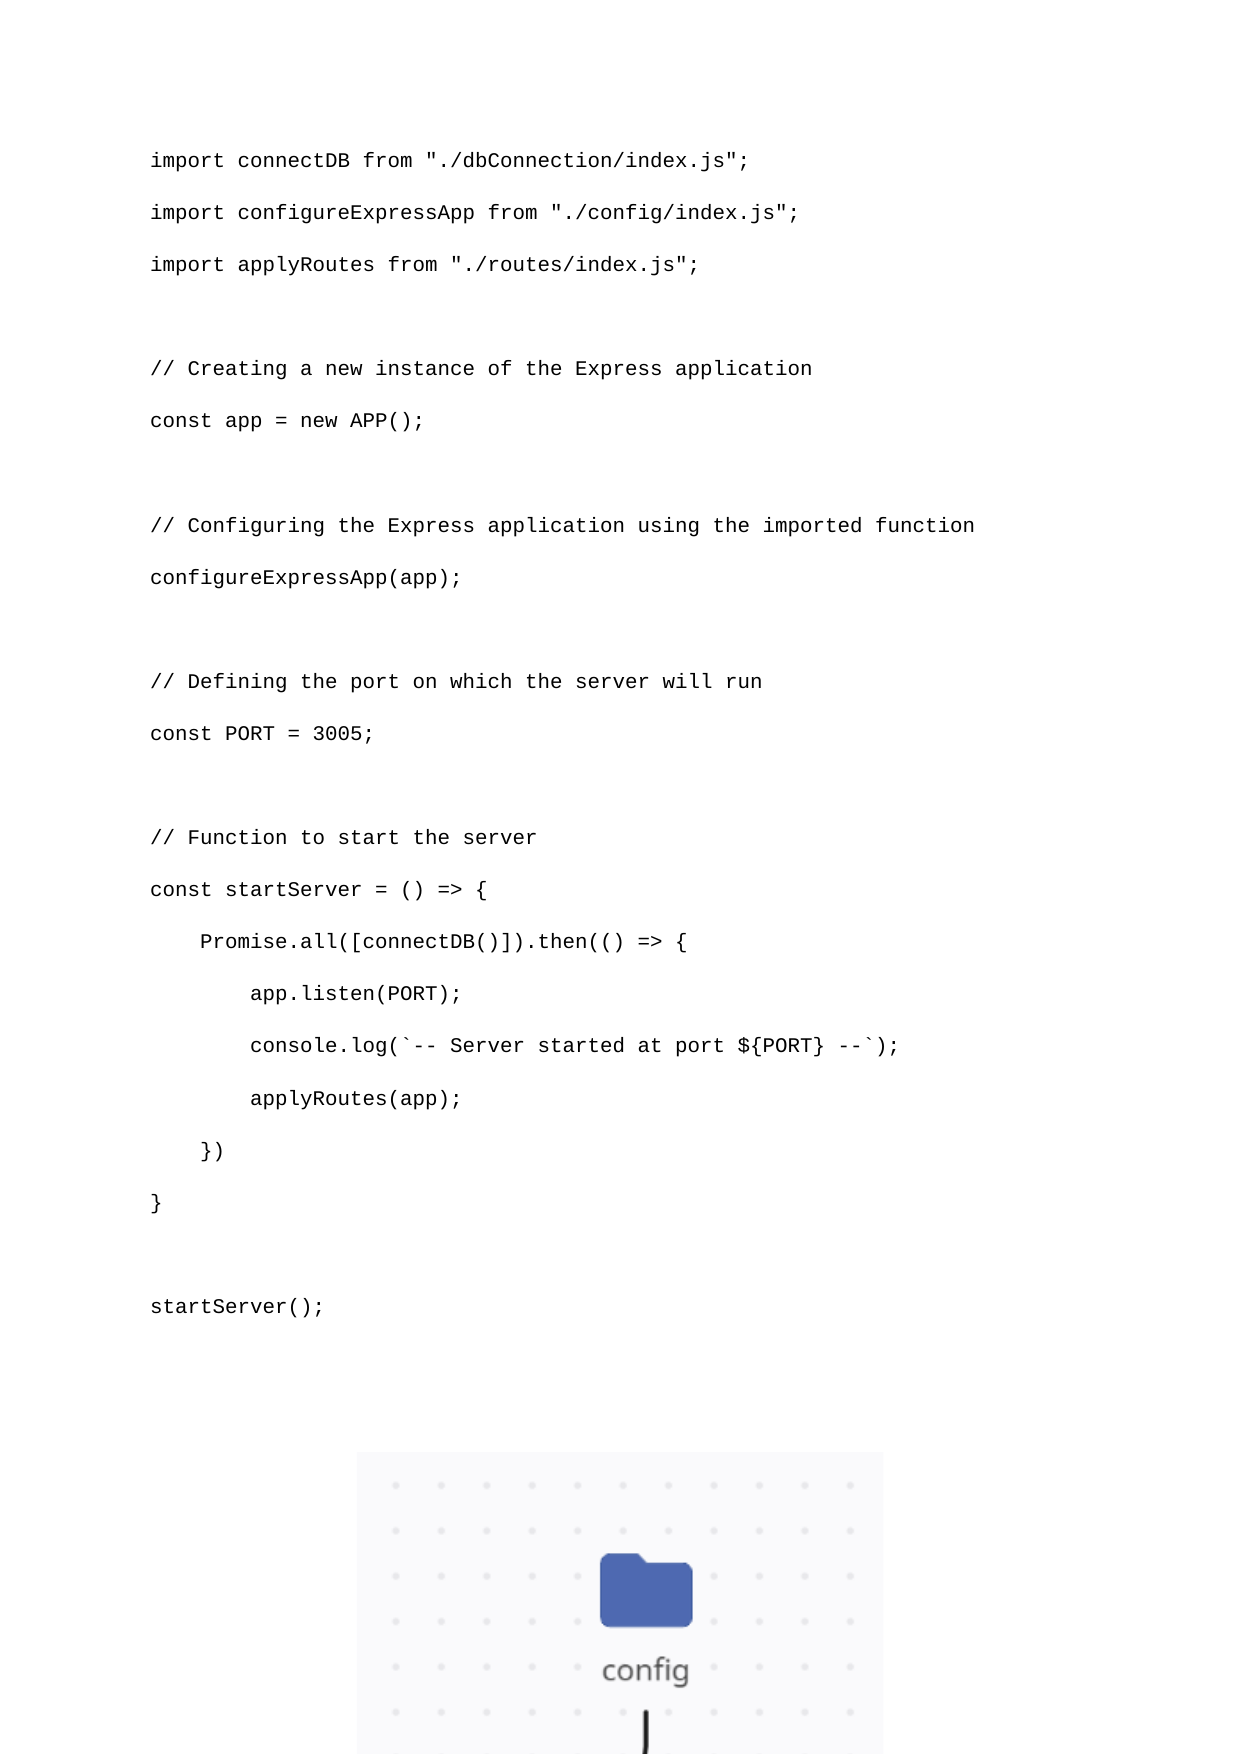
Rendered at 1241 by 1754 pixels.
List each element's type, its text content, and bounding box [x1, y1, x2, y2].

text import connectDB from "./dbConnection/index.js"; [150, 150, 1090, 174]
text // Configuring the Express application using the imported function [150, 514, 1090, 538]
text // Function to start the server [150, 827, 1090, 851]
text const app = new APP(); [150, 410, 1090, 434]
text // Creating a new instance of the Express application [150, 358, 1090, 382]
text // Defining the port on which the server will run [150, 671, 1090, 694]
text import configureExpressApp from "./config/index.js"; [150, 202, 1090, 226]
text console.log(`-- Server started at port ${PORT} --`); [150, 1035, 1090, 1059]
text const PORT = 3005; [150, 723, 1090, 747]
text }) [150, 1139, 1090, 1163]
picture [356, 1452, 884, 1754]
text import applyRoutes from "./routes/index.js"; [150, 254, 1090, 278]
text const startServer = () => { [150, 879, 1090, 903]
text startServer(); [150, 1296, 1090, 1319]
text Promise.all([connectDB()]).then(() => { [150, 931, 1090, 955]
text configureExpressApp(app); [150, 567, 1090, 590]
text } [150, 1192, 1090, 1215]
text app.listen(PORT); [150, 983, 1090, 1007]
text applyRoutes(app); [150, 1087, 1090, 1111]
